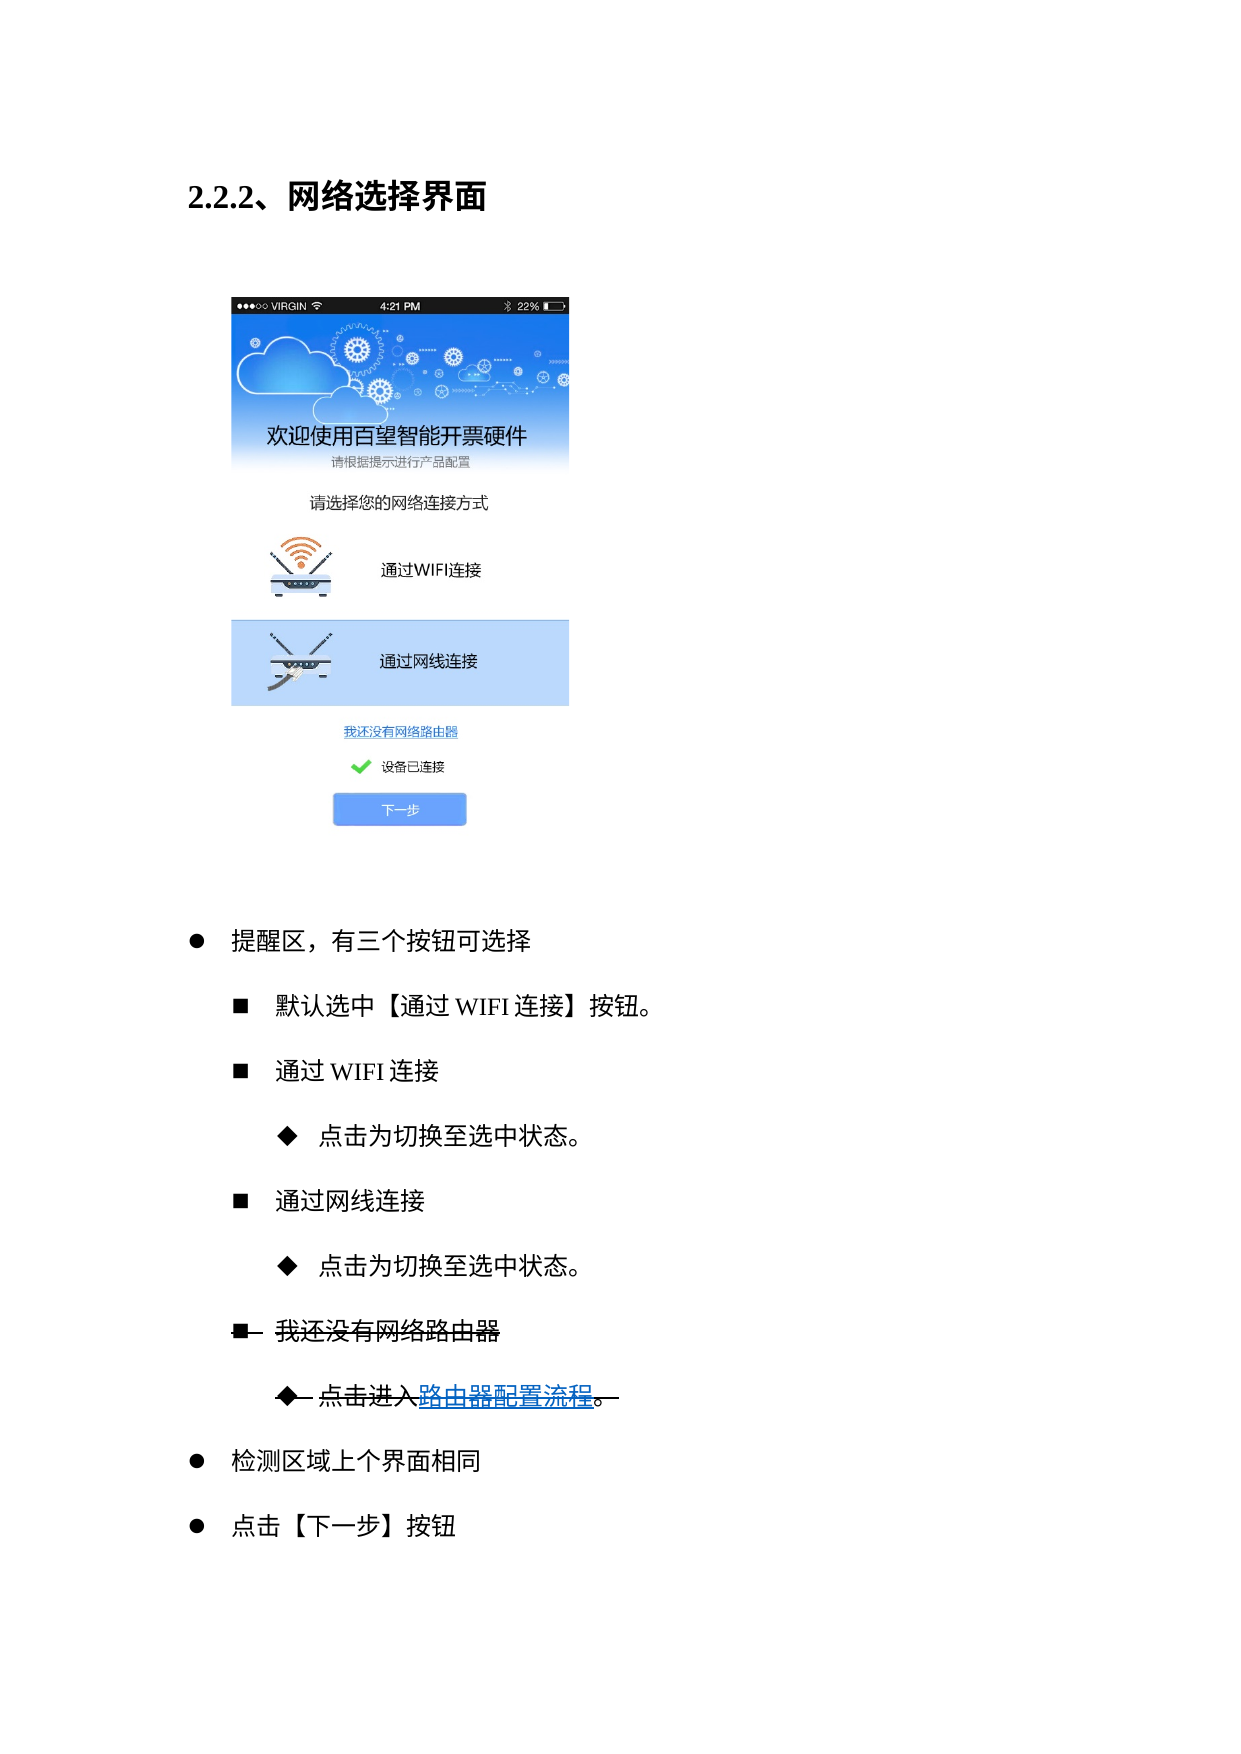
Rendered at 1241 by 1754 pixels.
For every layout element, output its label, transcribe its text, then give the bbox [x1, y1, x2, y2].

subtitle 2.2.2、网络选择界面 [187, 162, 1053, 227]
list 检测区域上个界面相同 [187, 1427, 1053, 1492]
list 提醒区，有三个按钮可选择 [187, 907, 1053, 972]
list 通过WIFI连接 [231, 1037, 1053, 1102]
list 我还没有网络路由器 [231, 1297, 1053, 1362]
list 点击【下一步】按钮 [187, 1492, 1053, 1557]
list 默认选中【通过WIFI连接】按钮。 [231, 972, 1053, 1037]
list 点击为切换至选中状态。 [275, 1232, 1053, 1297]
list 点击为切换至选中状态。 [275, 1102, 1053, 1167]
list 点击进入路由器配置流程。 [275, 1362, 1053, 1427]
list 通过网线连接 [231, 1167, 1053, 1232]
picture [231, 297, 570, 899]
